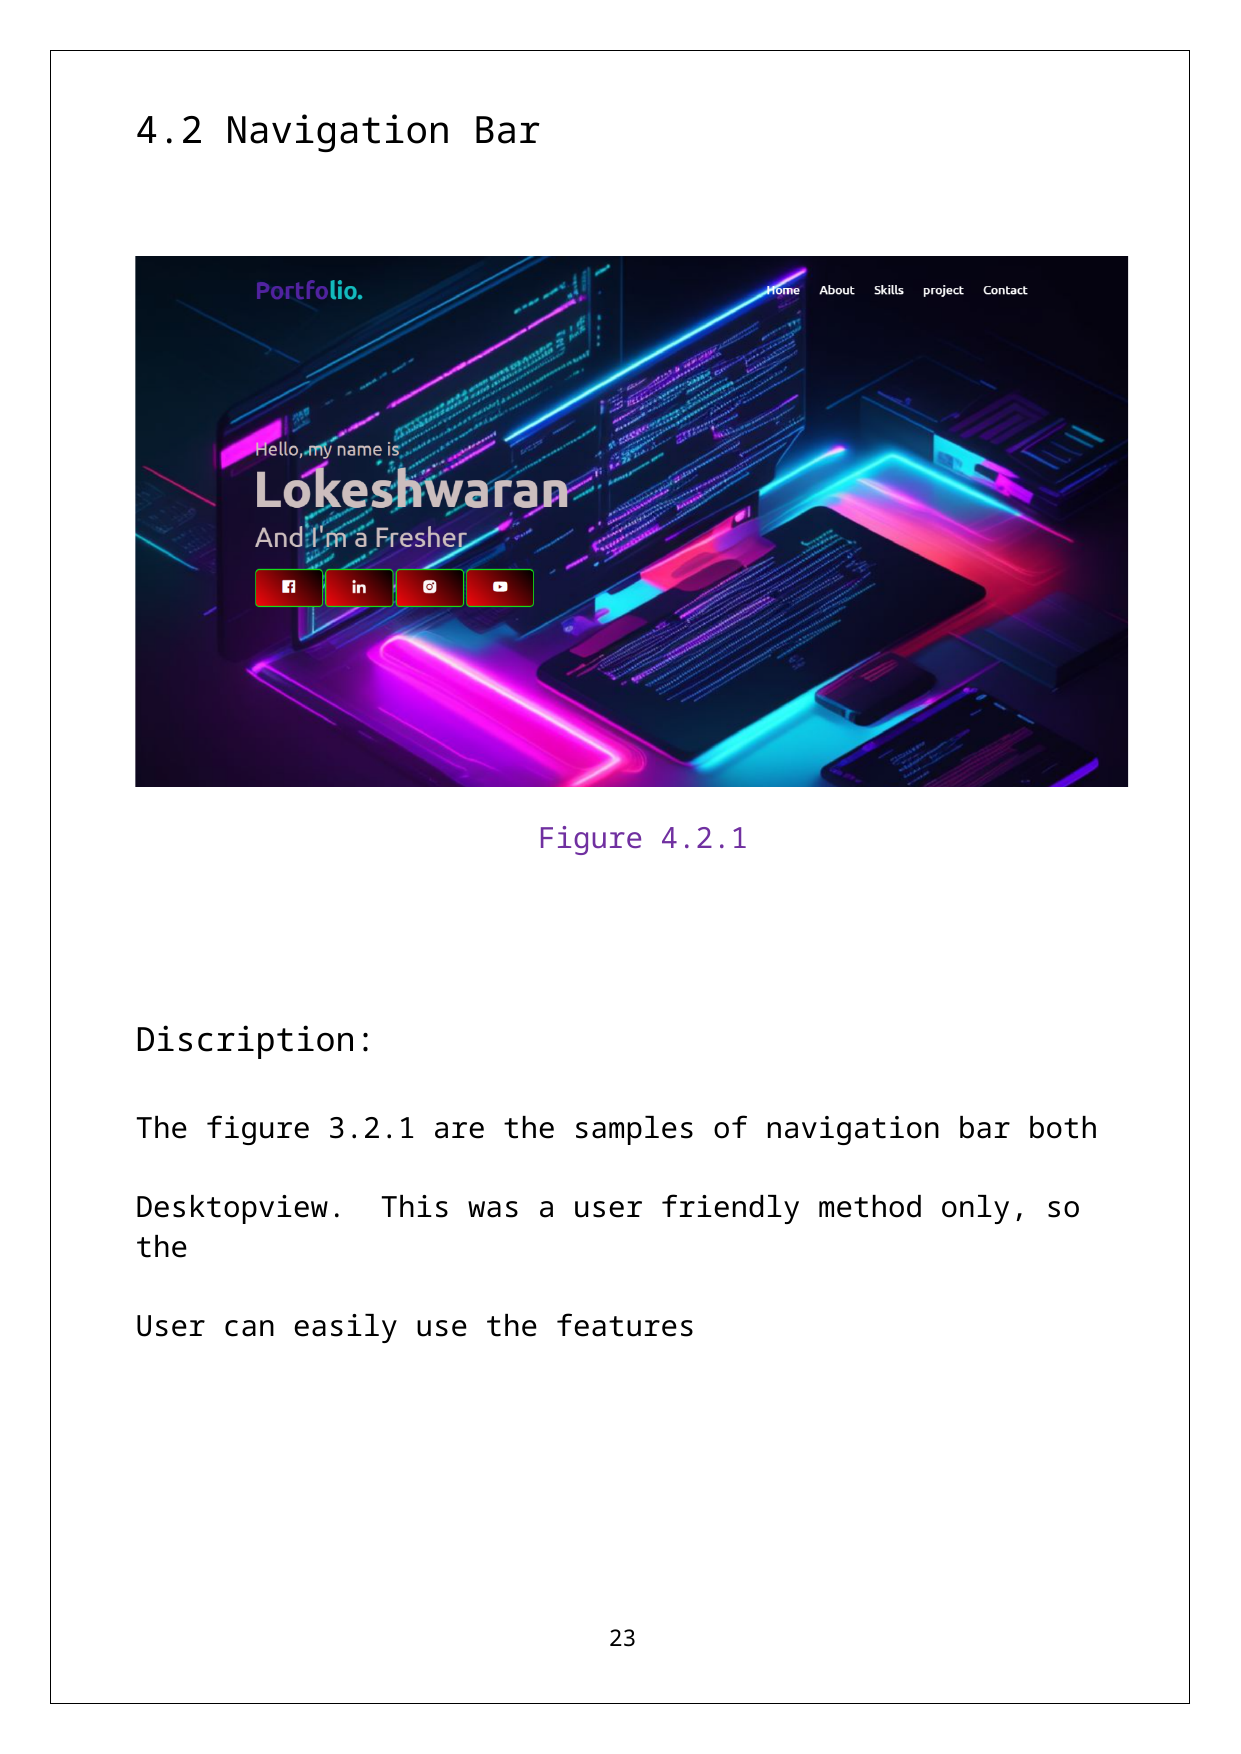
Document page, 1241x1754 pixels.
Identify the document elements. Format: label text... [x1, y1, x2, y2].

text 4.2 Navigation Bar [135, 103, 1128, 154]
text Desktopview. This was a user friendly method only, so the [135, 1186, 1128, 1266]
text Discription: [135, 1016, 1128, 1062]
text Figure 4.2.1 [135, 818, 1128, 857]
text The figure 3.2.1 are the samples of navigation bar both [135, 1107, 1128, 1147]
text User can easily use the features [135, 1305, 1128, 1345]
picture [135, 256, 1129, 787]
